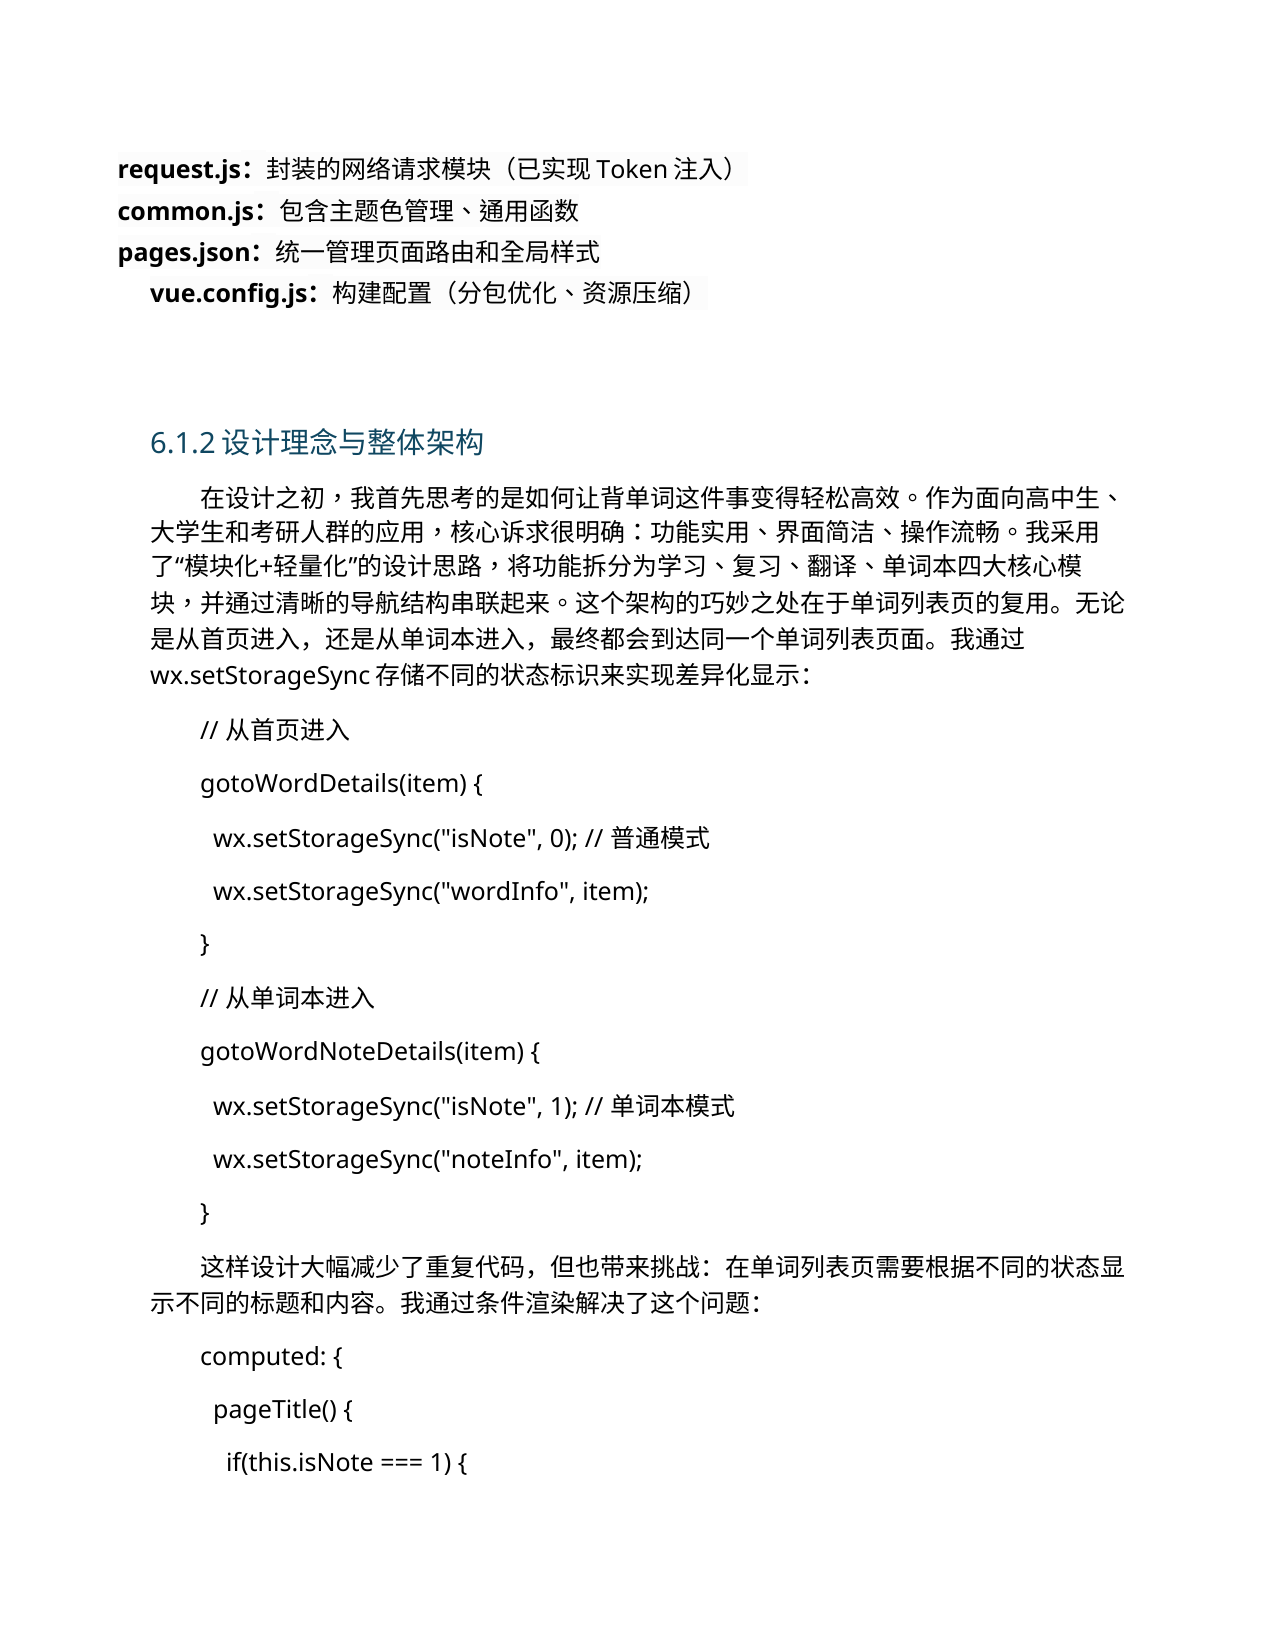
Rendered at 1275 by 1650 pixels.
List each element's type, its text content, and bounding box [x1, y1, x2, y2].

subtitle 6.1.2设计理念与整体架构 [150, 422, 1125, 462]
text wx.setStorageSync("wordInfo", item); [150, 873, 1125, 907]
text gotoWordNoteDetails(item) { [150, 1034, 1125, 1068]
text 在设计之初，我首先思考的是如何让背单词这件事变得轻松高效。作为面向高中生、大学生和考研人群的应用，核心诉求很明确：功能实用、界面简洁、操作流畅。我采用了“模块化+轻量化”的设计思路，将功能拆分为学习、复习、翻译、单词本四大核心模块，并通过清晰的导航结构串联起来。这个架构的巧妙之处在于单词列表页的复用。无论是从首页进入，还是从单词本进入，最终都会到达同一个单词列表页面。我通过wx.setStorageSync存储不同的状态标识来实现差异化显示： [150, 481, 1125, 692]
text // 从单词本进入 [150, 979, 1125, 1015]
list ​request.js：封装的网络请求模块（已实现Token注入） [266, 150, 1125, 186]
list ​pages.json：统一管理页面路由和全局样式 [117, 232, 1125, 269]
text } [150, 1194, 1125, 1229]
text 这样设计大幅减少了重复代码，但也带来挑战：在单词列表页需要根据不同的状态显示不同的标题和内容。我通过条件渲染解决了这个问题： [150, 1247, 1125, 1320]
text wx.setStorageSync("isNote", 0); // 普通模式 [150, 818, 1125, 854]
text computed: { [150, 1339, 1125, 1373]
list ​common.js：包含主题色管理、通用函数 [279, 191, 1125, 227]
text pageTitle() { [150, 1391, 1125, 1426]
text wx.setStorageSync("noteInfo", item); [150, 1142, 1125, 1176]
list vue.config.js：构建配置（分包优化、资源压缩） [333, 274, 1125, 310]
text } [150, 926, 1125, 960]
text if(this.isNote === 1) { [150, 1444, 1125, 1478]
text wx.setStorageSync("isNote", 1); // 单词本模式 [150, 1087, 1125, 1123]
text gotoWordDetails(item) { [150, 766, 1125, 799]
list ​common.js：包含主题色管理、通用函数 [117, 191, 254, 227]
text // 从首页进入 [150, 711, 1125, 747]
